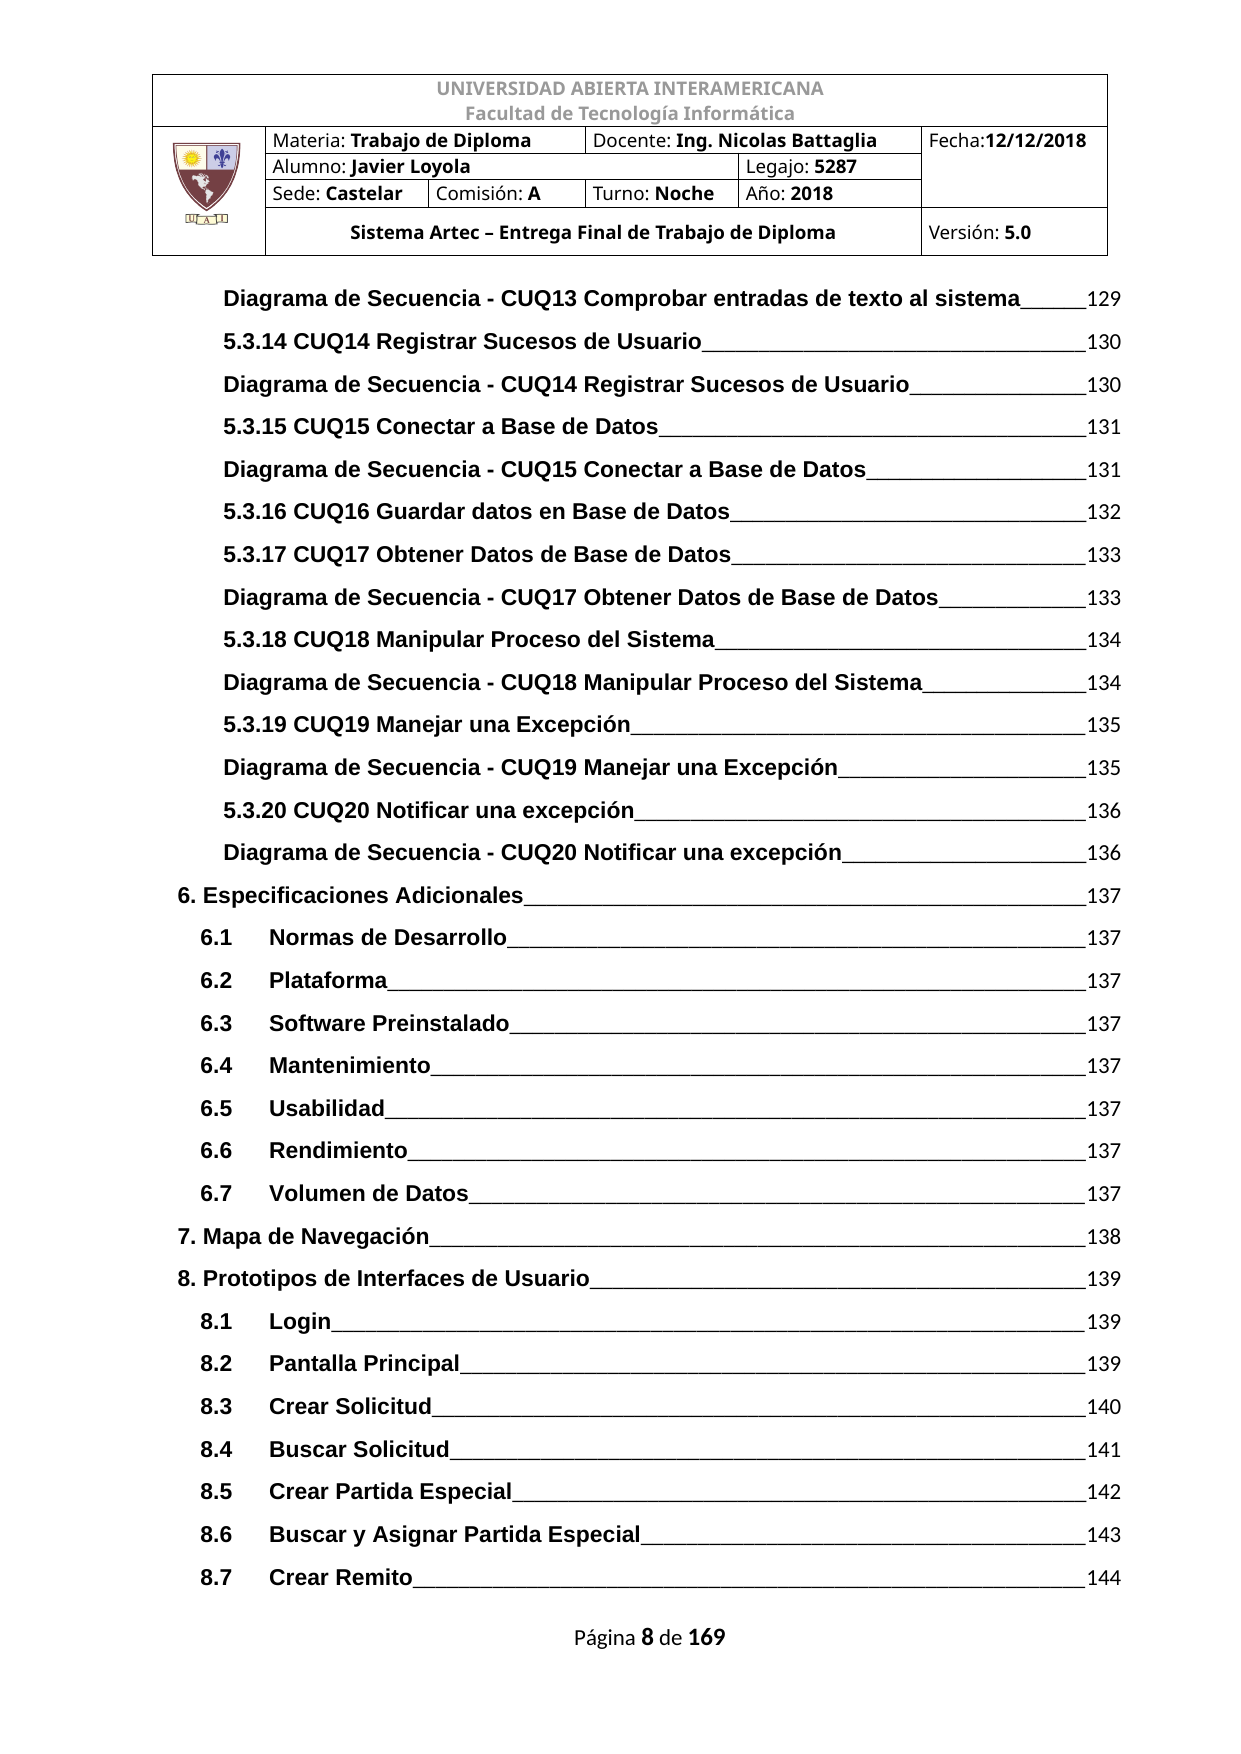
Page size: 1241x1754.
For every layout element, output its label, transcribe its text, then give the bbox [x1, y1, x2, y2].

text 5.3.18 CUQ18 Manipular Proceso del Sistema 134 [223, 625, 1122, 653]
text 6.5 Usabilidad 137 [200, 1094, 1122, 1122]
text 7. Mapa de Navegación 138 [177, 1222, 1122, 1250]
text 8.3 Crear Solicitud 140 [200, 1392, 1122, 1420]
text Diagrama de Secuencia - CUQ14 Registrar Sucesos de Usuario 130 [223, 370, 1122, 398]
text 6.2 Plataforma 137 [200, 966, 1122, 994]
text Diagrama de Secuencia - CUQ13 Comprobar entradas de texto al sistema 129 [223, 284, 1122, 312]
text 6.4 Mantenimiento 137 [200, 1051, 1122, 1079]
text 5.3.15 CUQ15 Conectar a Base de Datos 131 [223, 412, 1122, 440]
text 5.3.19 CUQ19 Manejar una Excepción 135 [223, 711, 1122, 738]
text 8.7 Crear Remito 144 [200, 1563, 1122, 1591]
text Diagrama de Secuencia - CUQ20 Notificar una excepción 136 [223, 838, 1122, 866]
text 8.6 Buscar y Asignar Partida Especial 143 [200, 1520, 1122, 1548]
text Diagrama de Secuencia - CUQ18 Manipular Proceso del Sistema 134 [223, 668, 1122, 696]
text Diagrama de Secuencia - CUQ17 Obtener Datos de Base de Datos 133 [223, 583, 1122, 611]
text 8.5 Crear Partida Especial 142 [200, 1477, 1122, 1505]
text 6.1 Normas de Desarrollo 137 [200, 923, 1122, 952]
text 8.2 Pantalla Principal 139 [200, 1349, 1122, 1378]
text 8.4 Buscar Solicitud 141 [200, 1435, 1122, 1463]
text 6.6 Rendimiento 137 [200, 1137, 1122, 1164]
text 6.7 Volumen de Datos 137 [200, 1179, 1122, 1207]
text Diagrama de Secuencia - CUQ19 Manejar una Excepción 135 [223, 753, 1122, 781]
text 5.3.17 CUQ17 Obtener Datos de Base de Datos 133 [223, 540, 1122, 568]
text 8. Prototipos de Interfaces de Usuario 139 [177, 1264, 1122, 1292]
text 8.1 Login 139 [200, 1307, 1122, 1335]
text 5.3.20 CUQ20 Notificar una excepción 136 [223, 796, 1122, 824]
text 5.3.14 CUQ14 Registrar Sucesos de Usuario 130 [223, 327, 1122, 355]
text Diagrama de Secuencia - CUQ15 Conectar a Base de Datos 131 [223, 455, 1122, 483]
text 5.3.16 CUQ16 Guardar datos en Base de Datos 132 [223, 497, 1122, 526]
text 6. Especificaciones Adicionales 137 [177, 881, 1122, 909]
picture [157, 136, 257, 228]
text 6.3 Software Preinstalado 137 [200, 1009, 1122, 1037]
